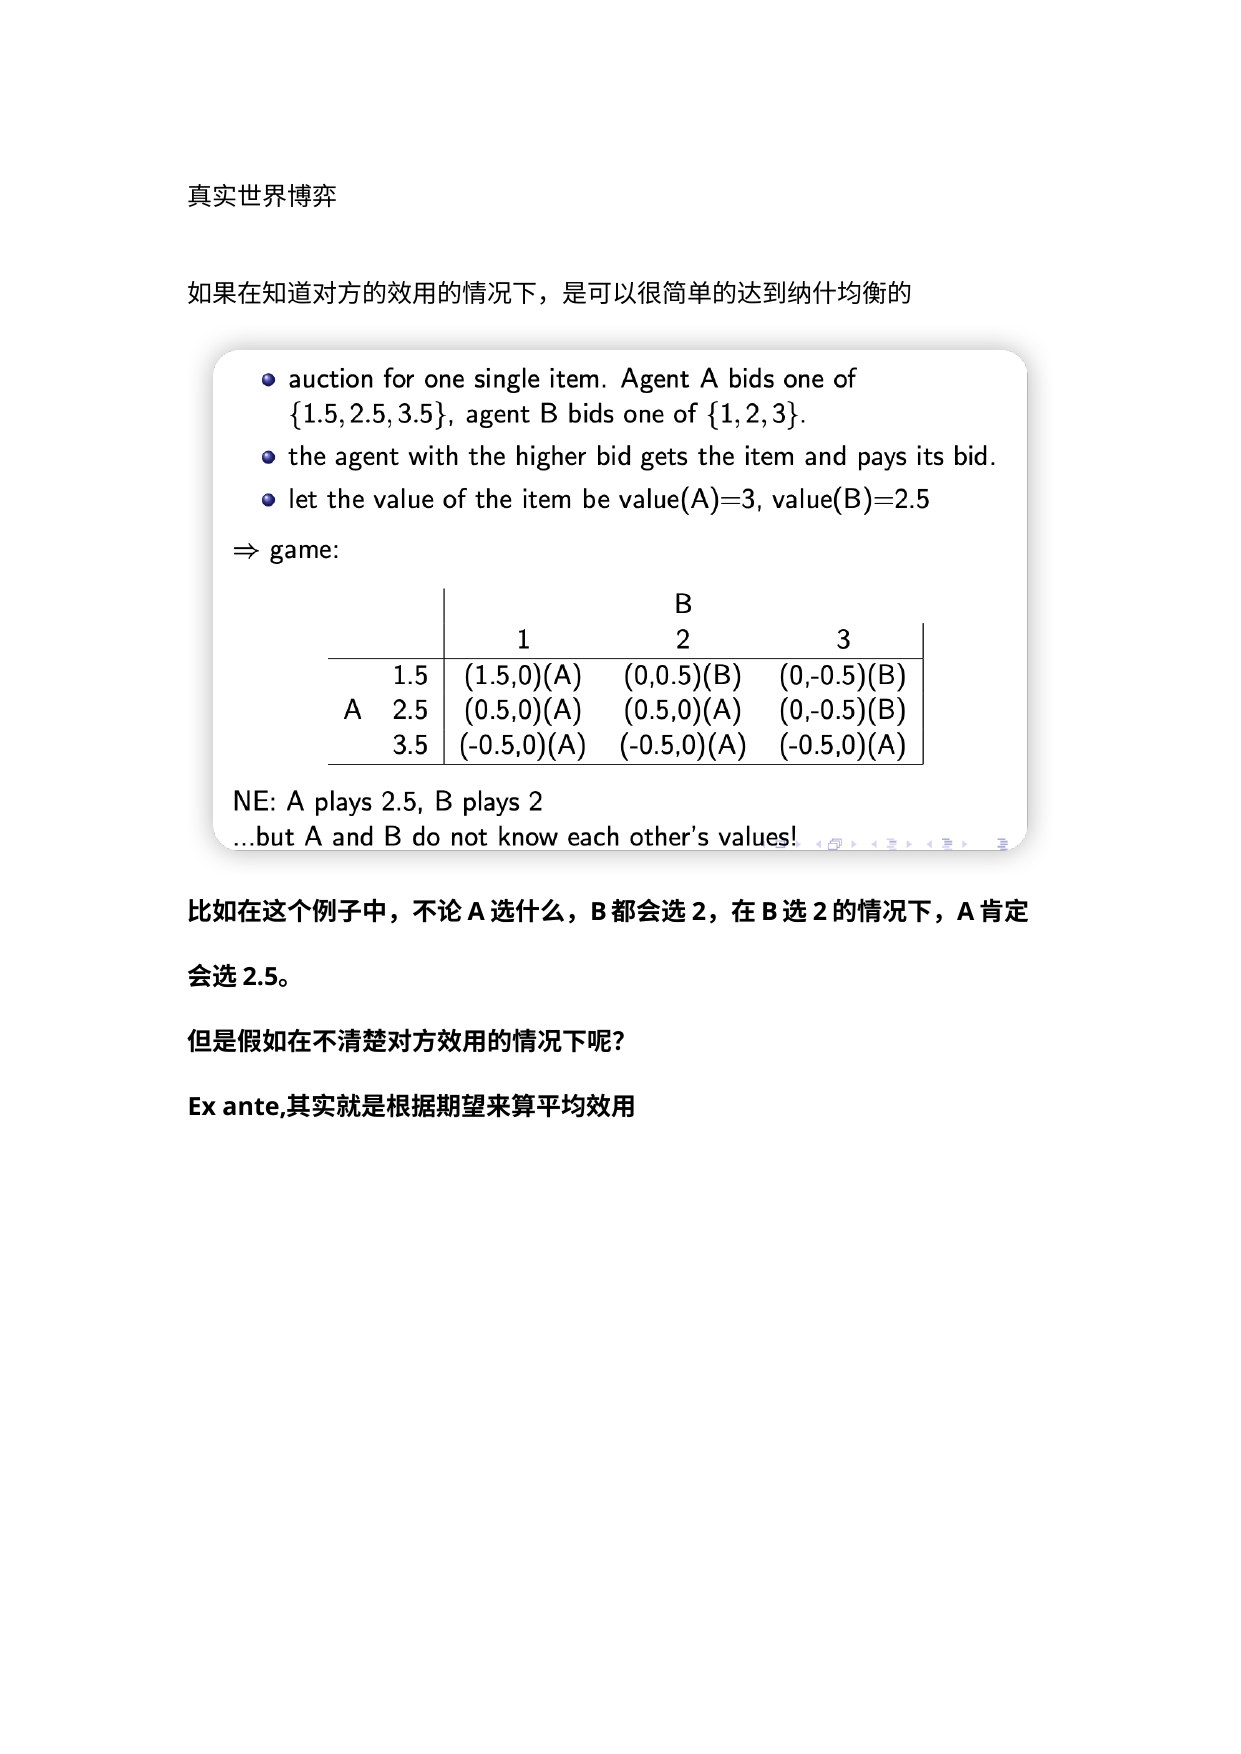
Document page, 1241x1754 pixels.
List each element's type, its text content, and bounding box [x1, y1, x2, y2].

text Ex ante,其实就是根据期望来算平均效用 [187, 1072, 1053, 1137]
picture [187, 324, 1053, 876]
text 但是假如在不清楚对方效用的情况下呢？ [187, 1007, 1053, 1072]
text 比如在这个例子中，不论A选什么，B都会选2，在B选2的情况下，A肯定会选2.5。 [187, 877, 1053, 1007]
text 如果在知道对方的效用的情况下，是可以很简单的达到纳什均衡的 [187, 259, 1053, 324]
text 真实世界博弈 [187, 162, 1053, 227]
